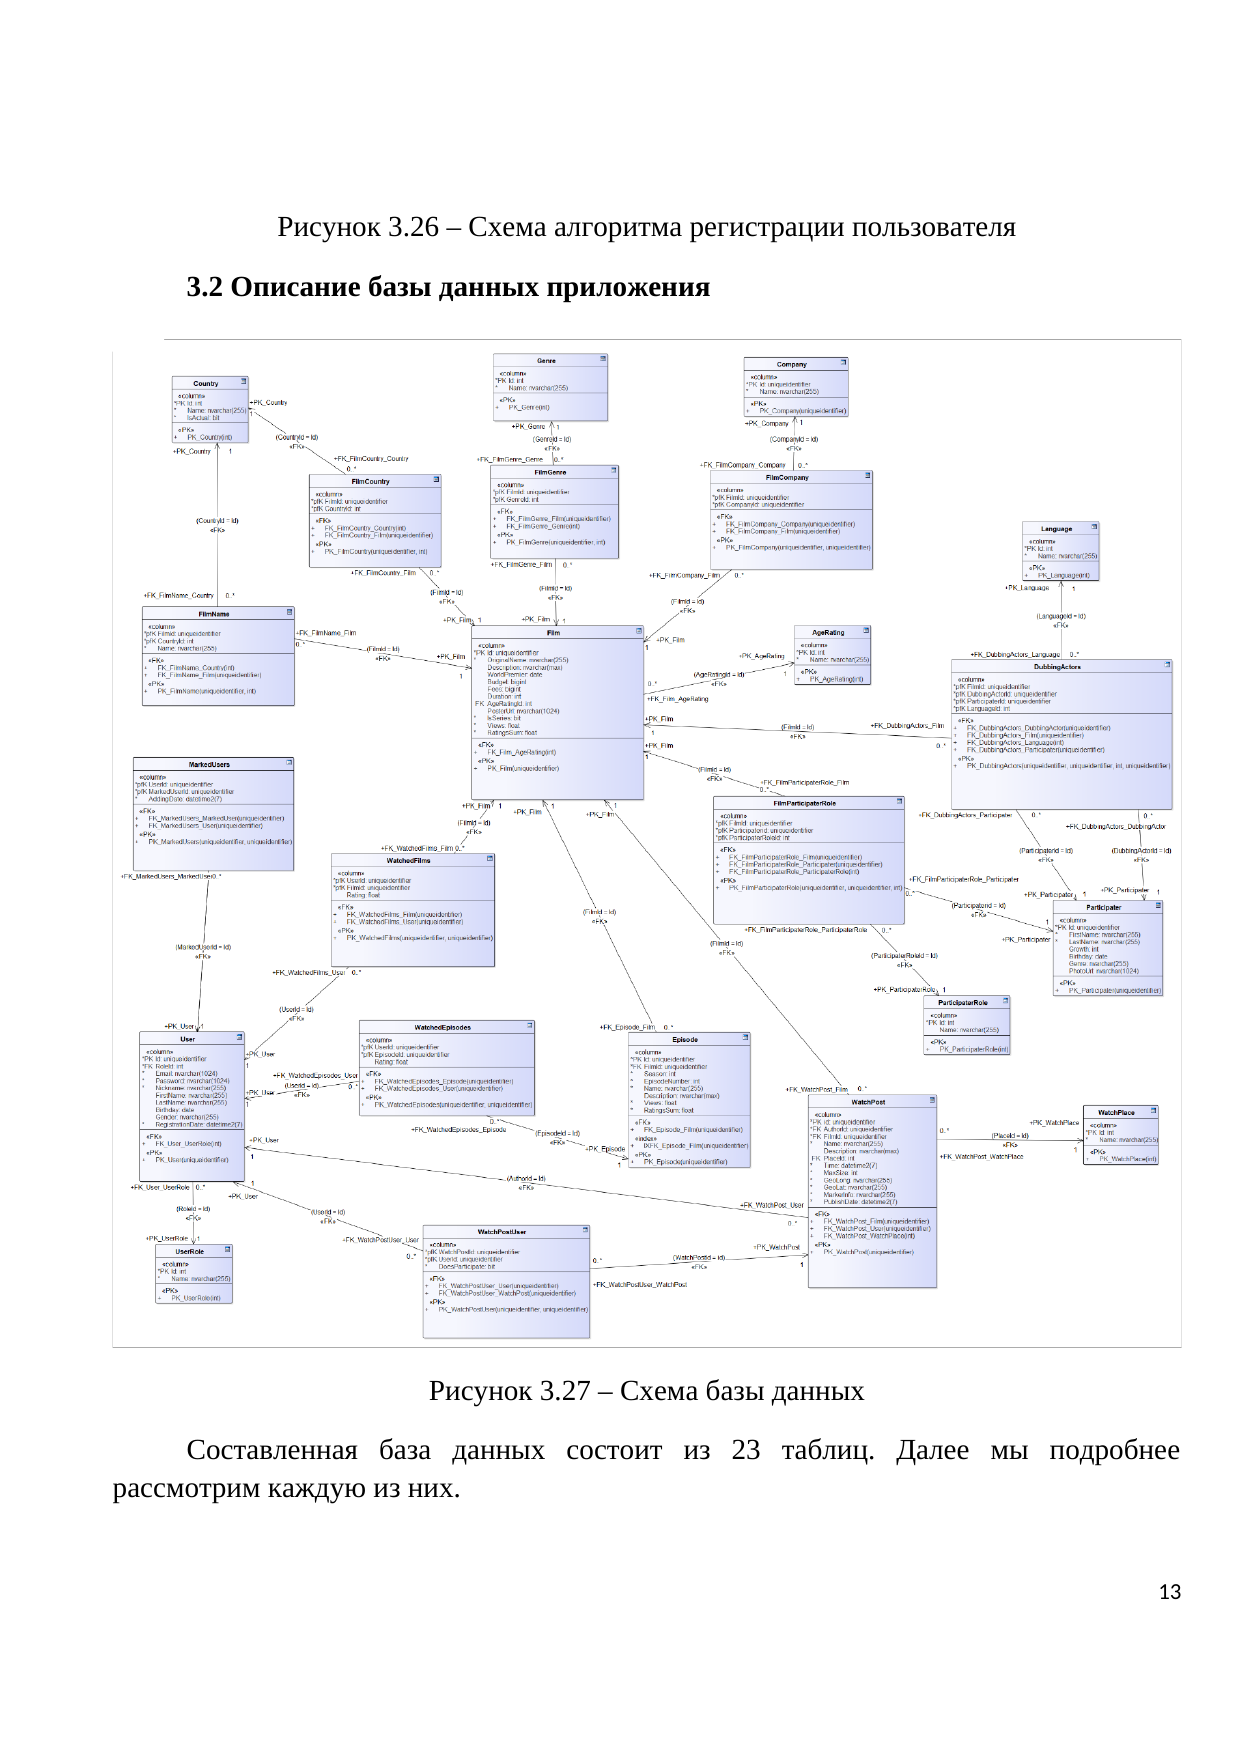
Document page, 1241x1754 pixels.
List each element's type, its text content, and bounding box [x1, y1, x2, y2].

text Составленная база данных состоит из 23 таблиц. Далее мы подробнее рассмотрим каждую из них. [112, 1432, 1181, 1504]
text Рисунок 3.27 – Схема базы данных [112, 1373, 1181, 1406]
picture [112, 339, 1182, 1348]
subtitle 3.2 Описание базы данных приложения [186, 269, 1181, 302]
text Рисунок 3.26 – Схема алгоритма регистрации пользователя [112, 209, 1181, 243]
